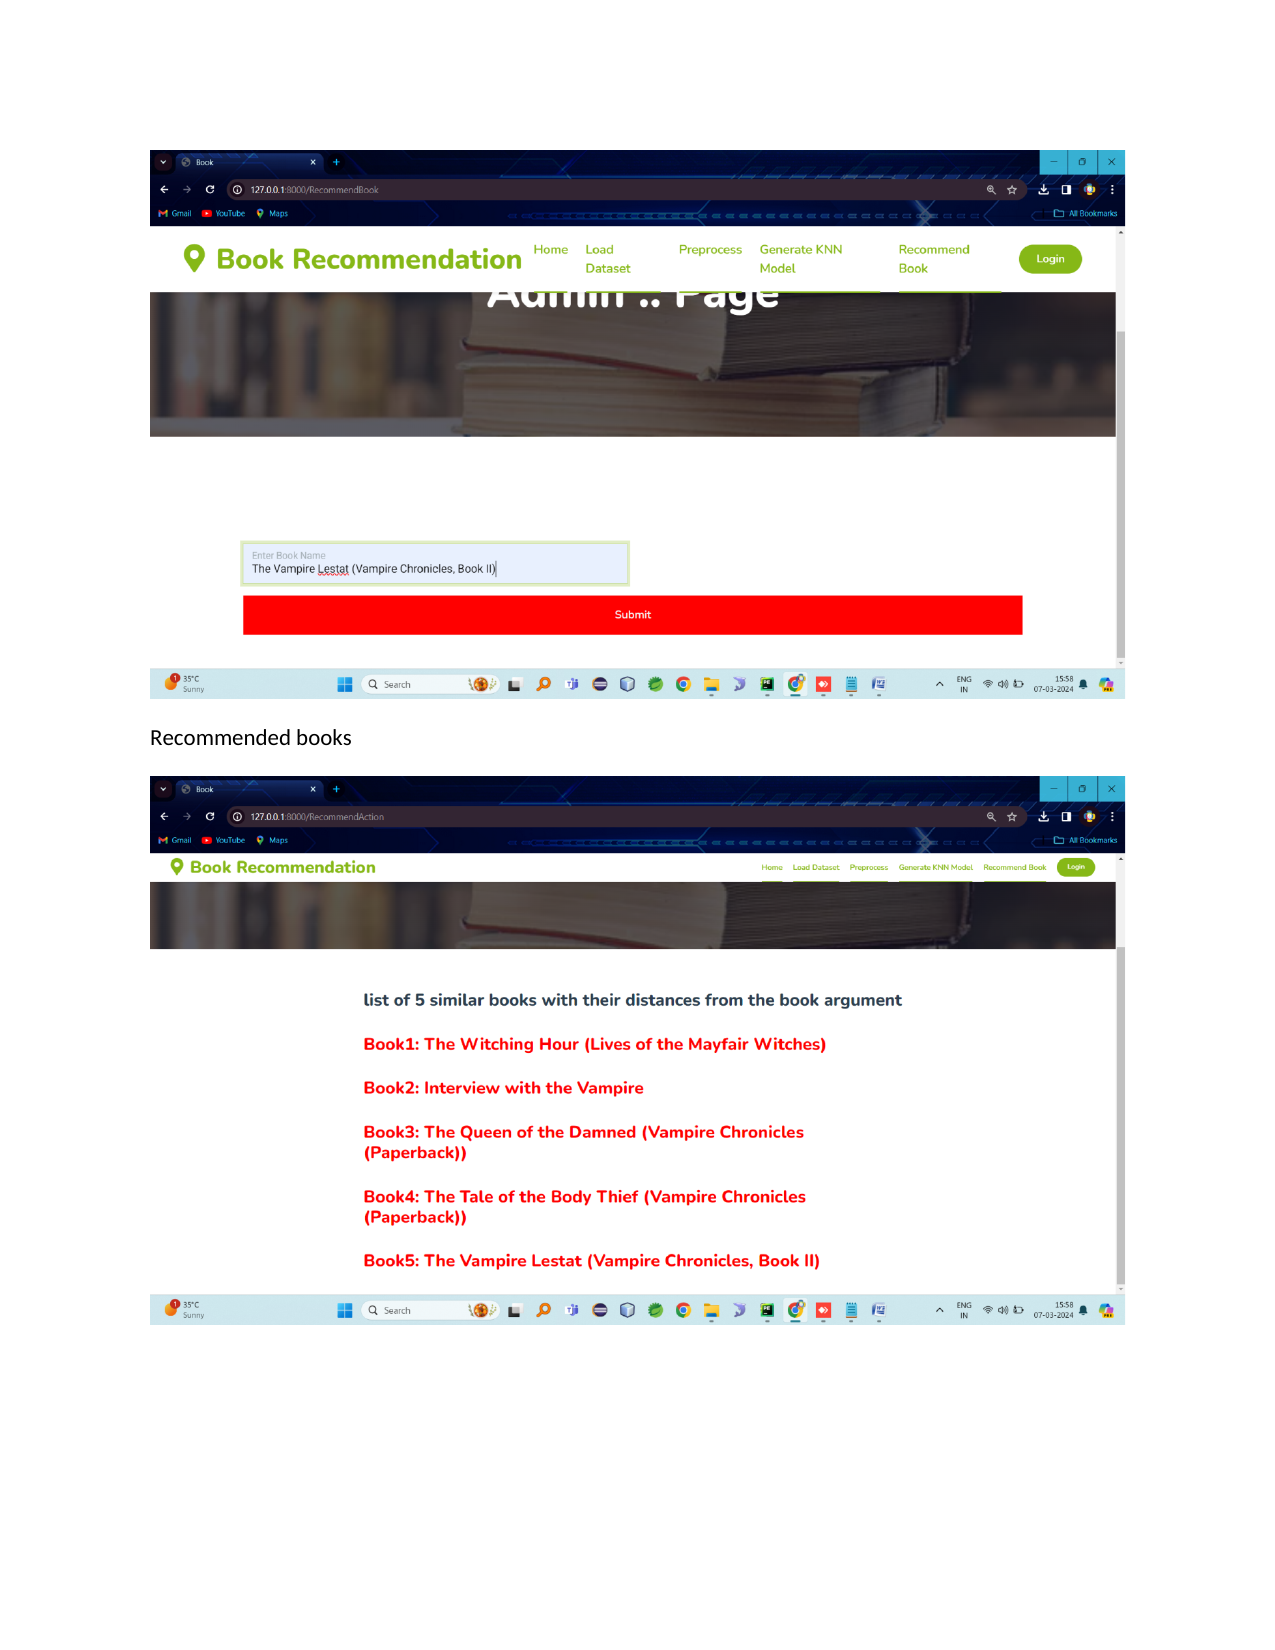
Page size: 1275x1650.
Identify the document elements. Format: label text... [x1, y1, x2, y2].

text Recommended books [150, 723, 1125, 751]
picture [150, 776, 1125, 1325]
picture [150, 150, 1125, 699]
